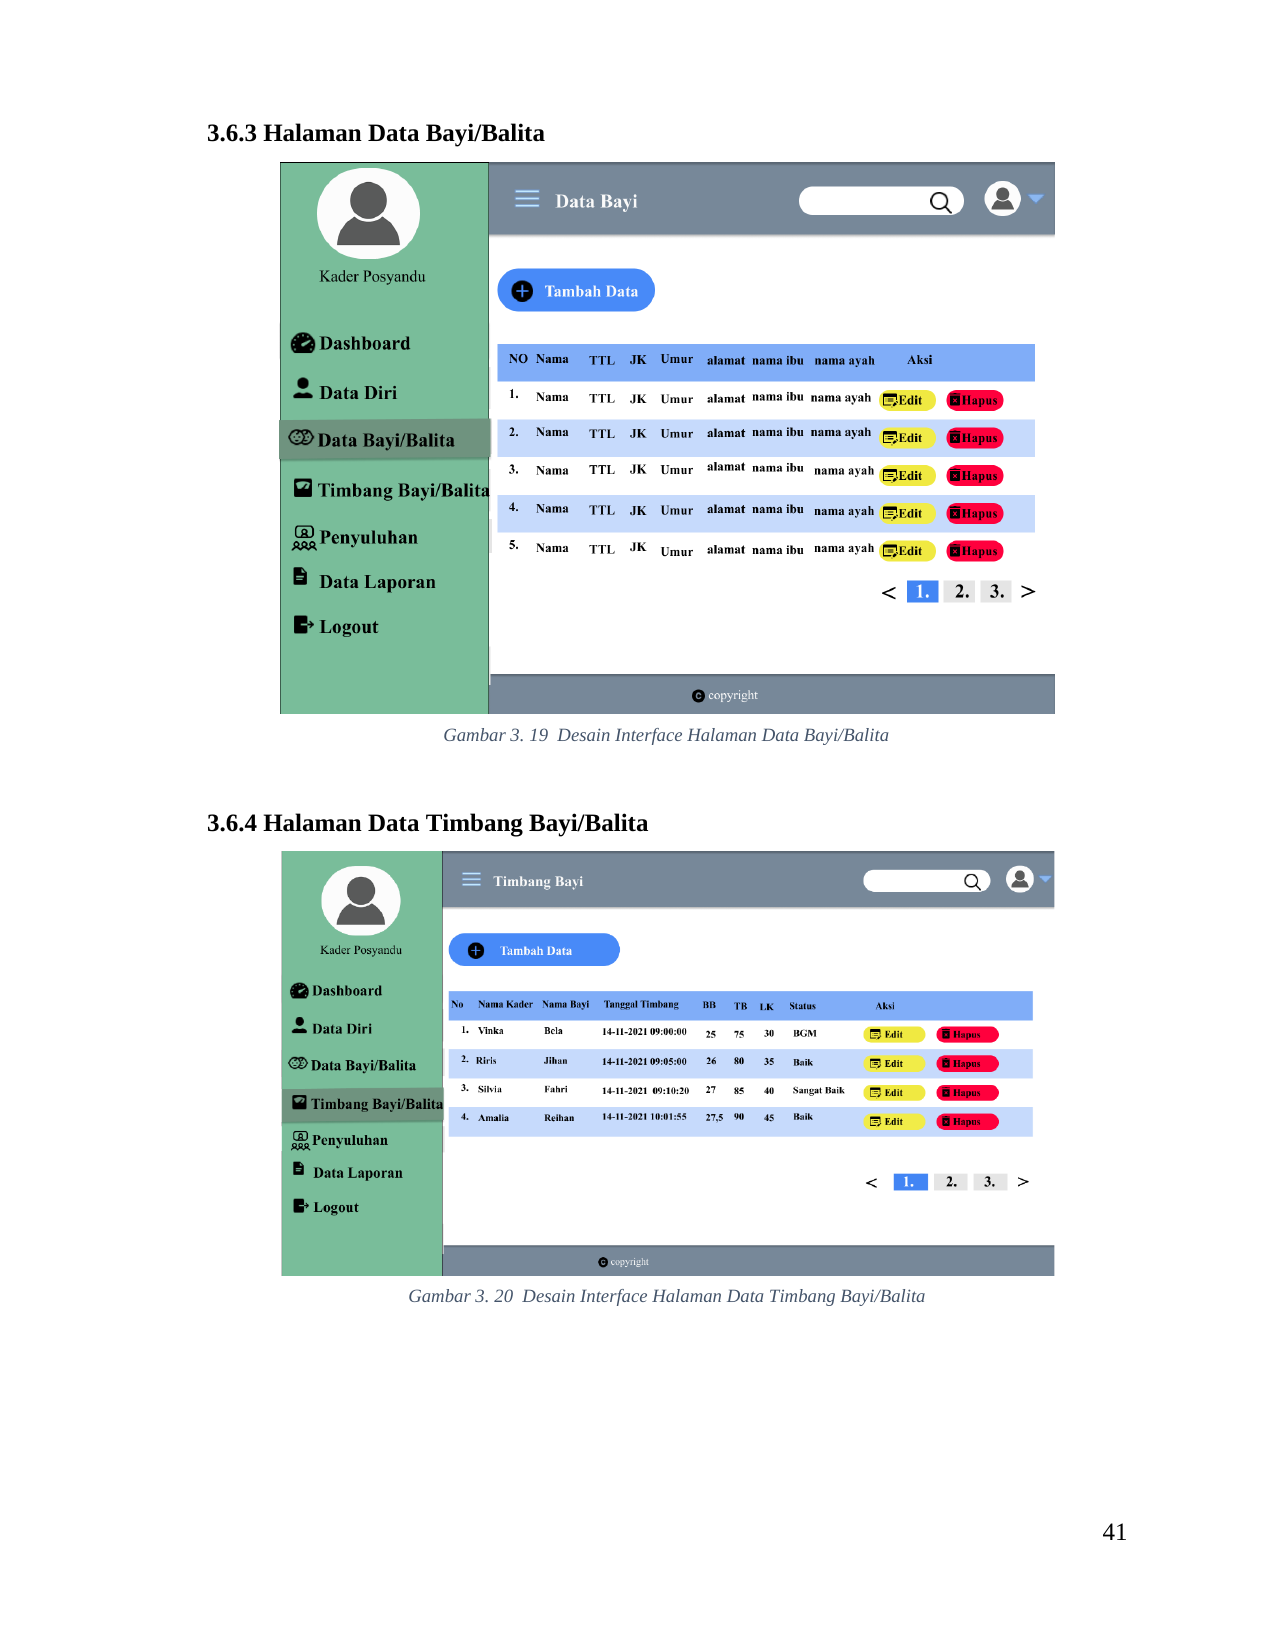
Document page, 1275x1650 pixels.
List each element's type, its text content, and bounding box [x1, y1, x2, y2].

picture [281, 851, 1055, 1276]
subtitle 3.6.3 Halaman Data Bayi/Balita [207, 118, 1127, 147]
subtitle 3.6.4 Halaman Data Timbang Bayi/Balita [207, 808, 1127, 837]
picture [279, 162, 1055, 714]
